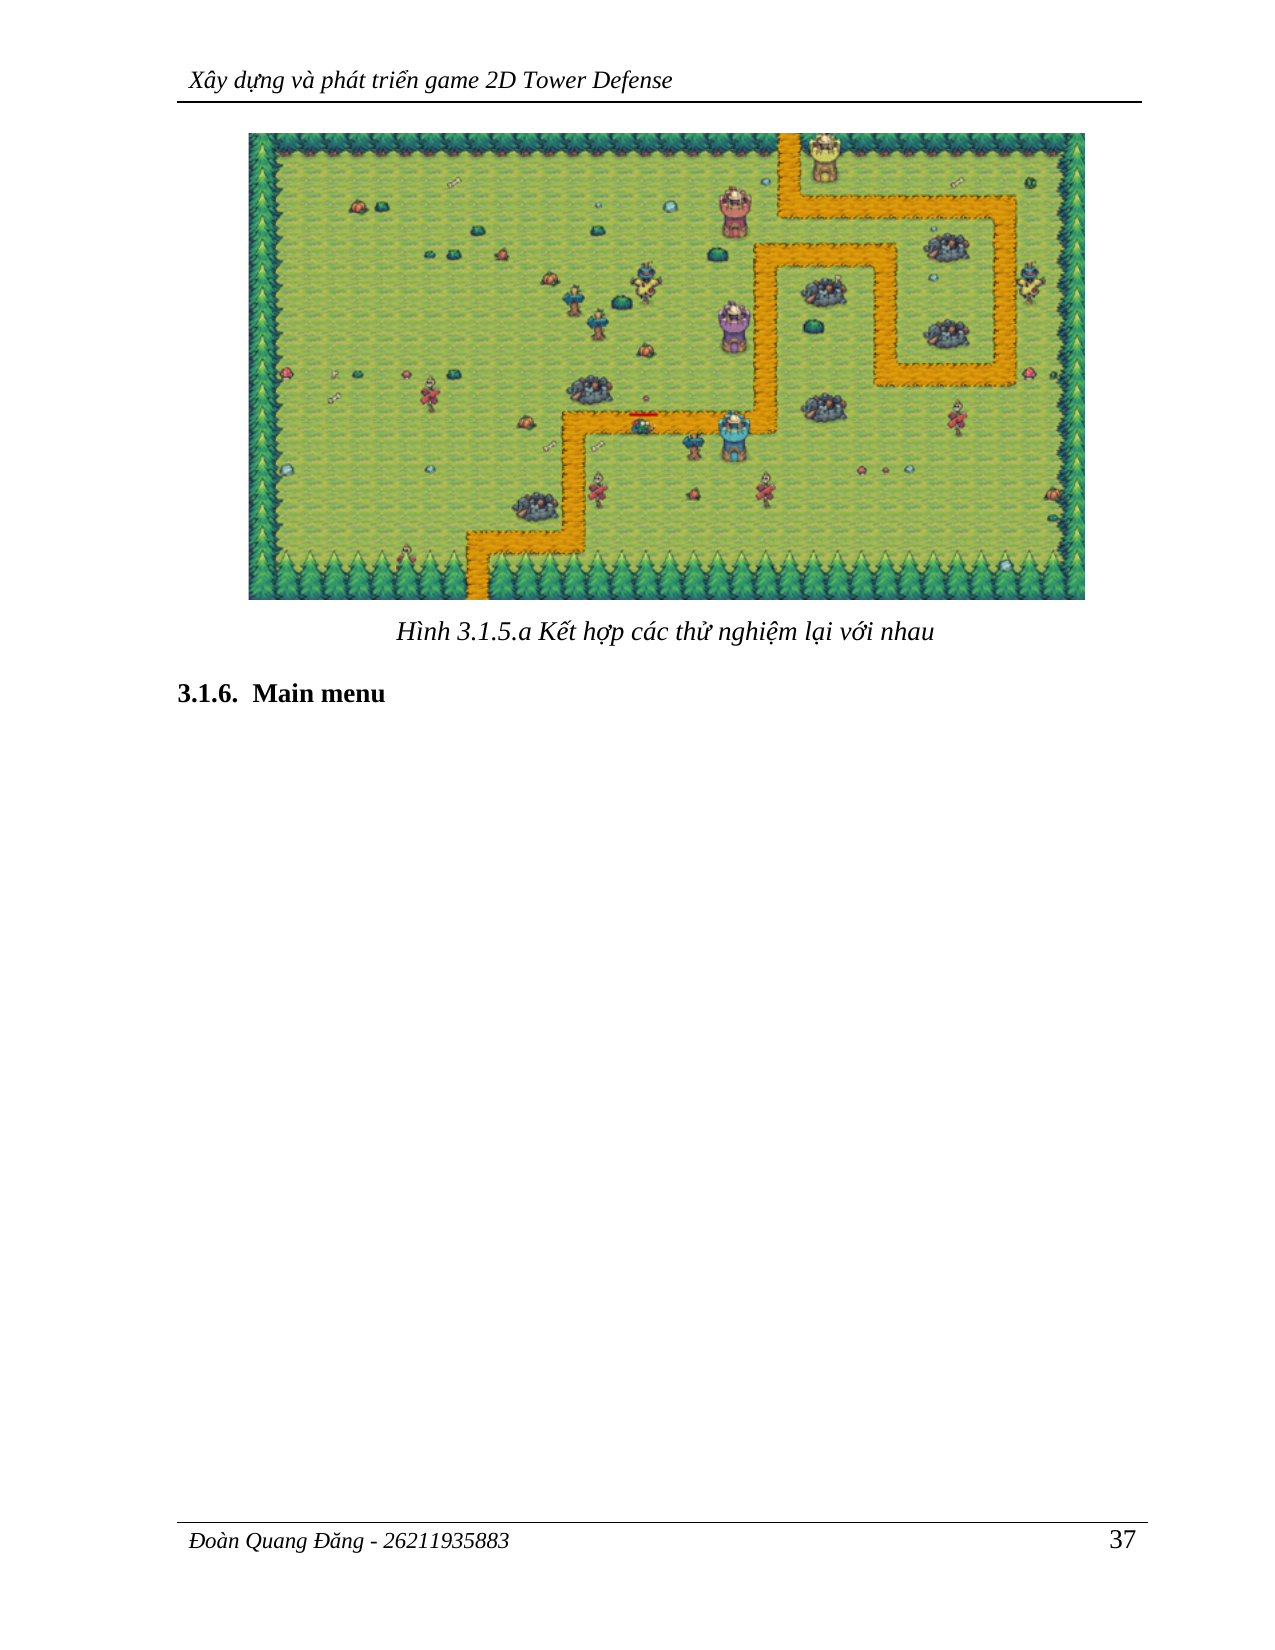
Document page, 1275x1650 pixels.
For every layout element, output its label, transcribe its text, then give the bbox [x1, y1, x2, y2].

picture [248, 133, 1085, 600]
list Main menu [177, 677, 1156, 708]
text Hình 3.1.5.a Kết hợp các thử nghiệm lại với nhau [177, 615, 1156, 677]
